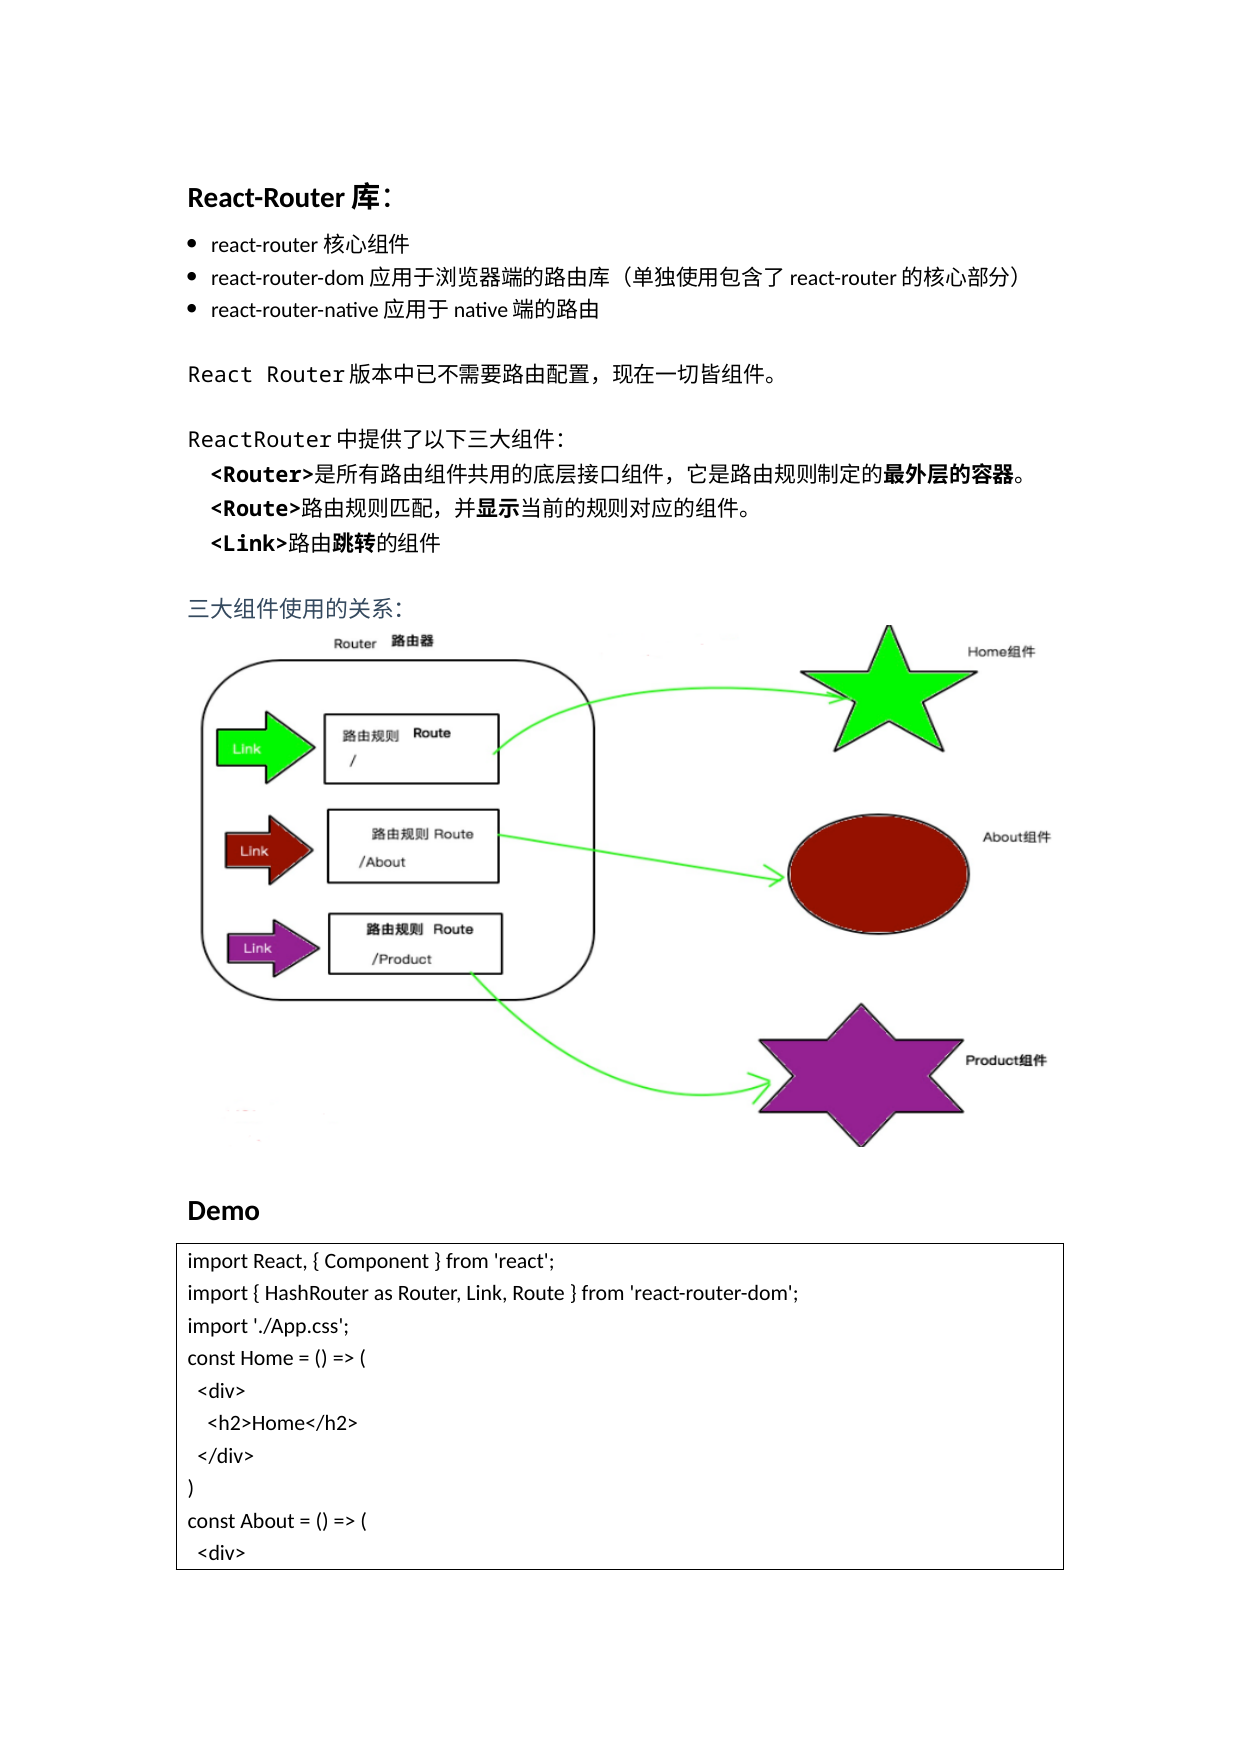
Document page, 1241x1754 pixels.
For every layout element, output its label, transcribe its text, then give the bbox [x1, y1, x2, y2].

text · react-router-dom 应用于浏览器端的路由库（单独使用包含了react-router的核心部分） [187, 259, 1053, 292]
subtitle <Router>是所有路由组件共用的底层接口组件，它是路由规则制定的最外层的容器。 [187, 457, 1053, 489]
text · react-router 核心组件 [187, 227, 1053, 259]
subtitle <Route>路由规则匹配，并显示当前的规则对应的组件。 [187, 491, 1053, 524]
text 三大组件使用的关系： [187, 593, 1053, 625]
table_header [177, 1244, 1063, 1569]
text · react-router-native 应用于native端的路由 [187, 292, 1053, 324]
text React-Router库： [187, 162, 1053, 227]
text React Router版本中已不需要路由配置，现在一切皆组件。 [187, 357, 1053, 389]
picture [187, 625, 1091, 1147]
subtitle <Link>路由跳转的组件 [187, 526, 1053, 558]
text ReactRouter中提供了以下三大组件： [187, 422, 1053, 454]
text Demo [187, 1178, 1053, 1243]
